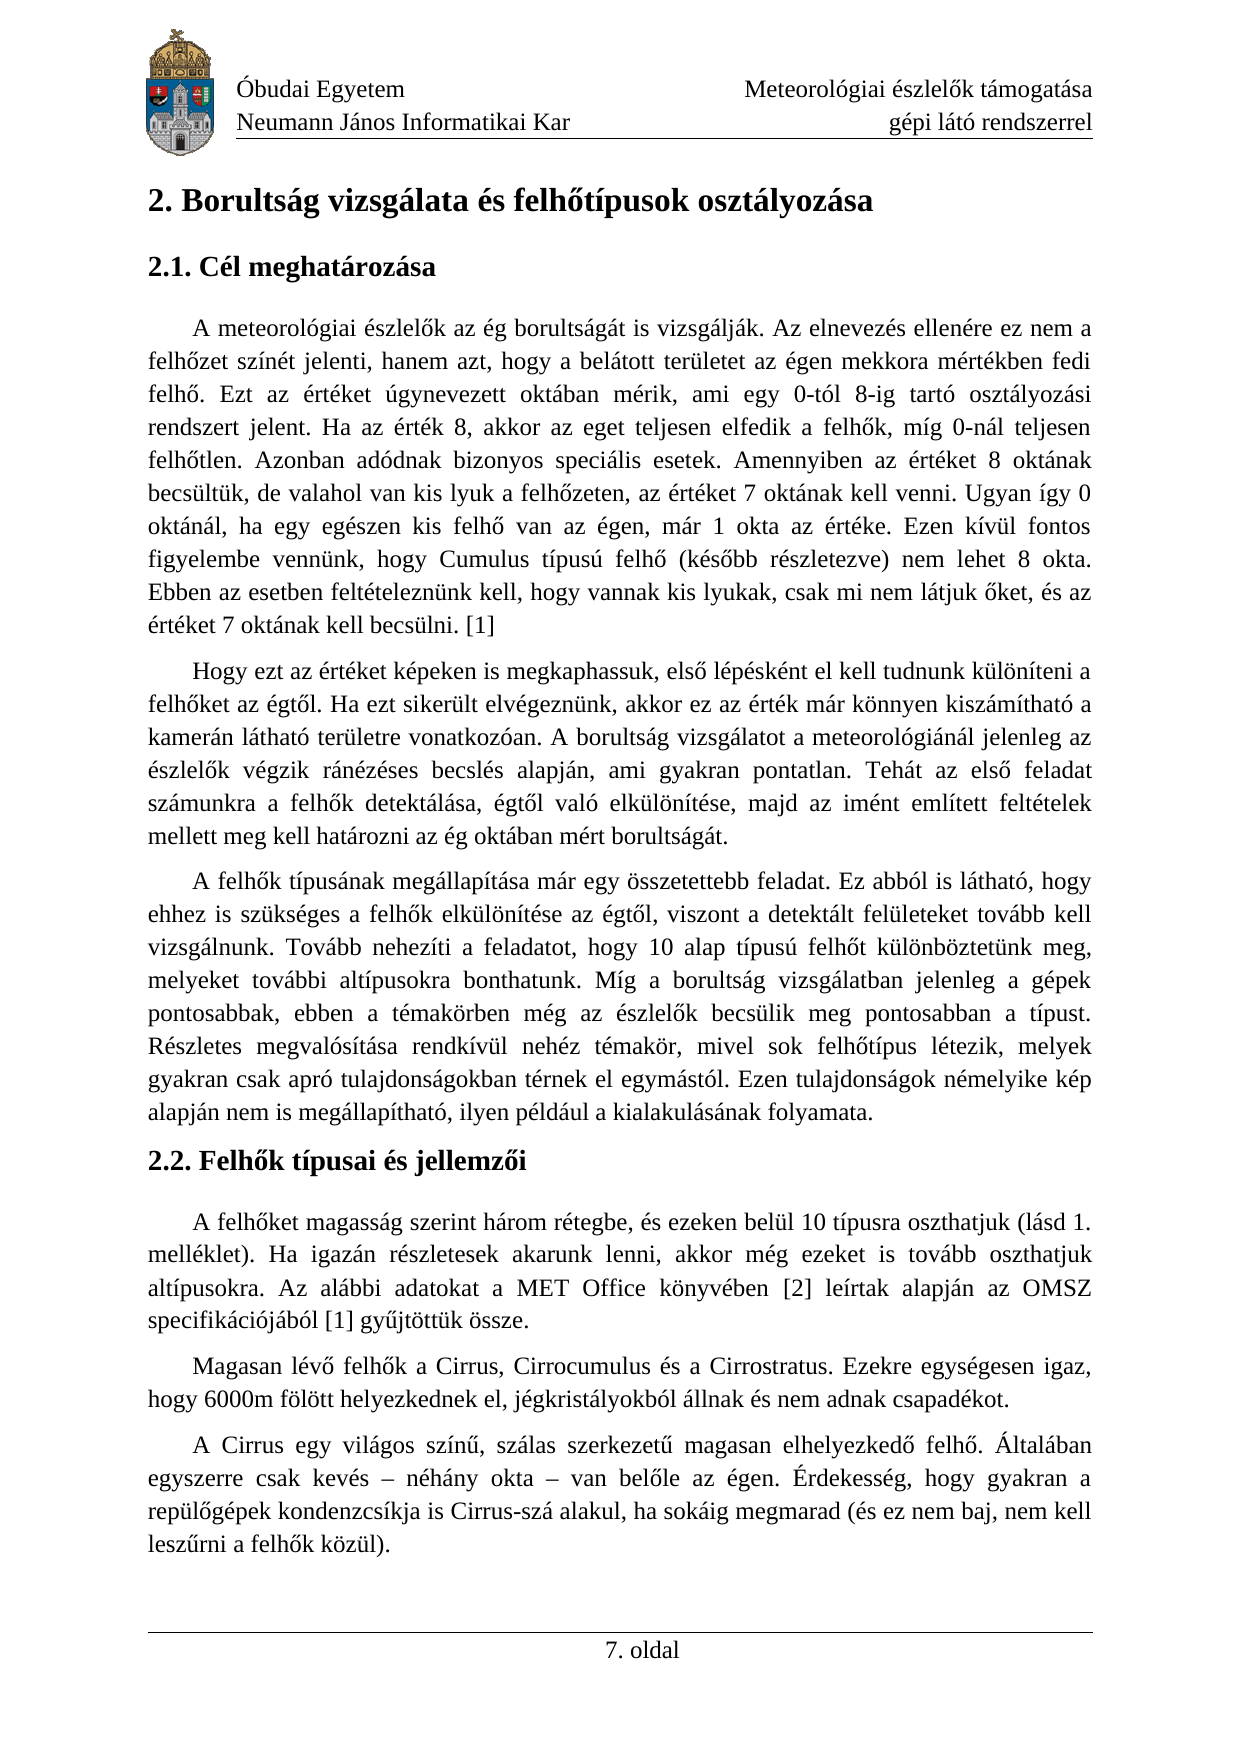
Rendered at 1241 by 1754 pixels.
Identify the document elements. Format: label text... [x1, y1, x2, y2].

subtitle 2. Borultság vizsgálata és felhőtípusok osztályozása [148, 180, 1093, 219]
text Hogy ezt az értéket képeken is megkaphassuk, első lépésként el kell tudnunk különíteni a felhőket az égtől. Ha ezt sikerült elvégeznünk, akkor ez az érték már könnyen kiszámítható a kamerán látható területre vonatkozóan. A borultság vizsgálatot a meteorológiánál jelenleg az észlelők végzik ránézéses becslés alapján, ami gyakran pontatlan. Tehát az első feladat számunkra a felhők detektálása, égtől való elkülönítése, majd az imént említett feltételek mellett meg kell határozni az ég oktában mért borultságát. [148, 656, 1093, 849]
subtitle 2.2. Felhők típusai és jellemzői [148, 1143, 1093, 1177]
picture [146, 28, 215, 157]
subtitle 2.1. Cél meghatározása [148, 249, 1093, 283]
text A felhőket magasság szerint három rétegbe, és ezeken belül 10 típusra oszthatjuk (lásd 1. melléklet). Ha igazán részletesek akarunk lenni, akkor még ezeket is tovább oszthatjuk altípusokra. Az alábbi adatokat a MET Office könyvében [2] leírtak alapján az OMSZ specifikációjából [1] gyűjtöttük össze. [148, 1207, 1093, 1334]
text A Cirrus egy világos színű, szálas szerkezetű magasan elhelyezkedő felhő. Általában egyszerre csak kevés – néhány okta – van belőle az égen. Érdekesség, hogy gyakran a repülőgépek kondenzcsíkja is Cirrus-szá alakul, ha sokáig megmarad (és ez nem baj, nem kell leszűrni a felhők közül). [148, 1430, 1093, 1557]
text A meteorológiai észlelők az ég borultságát is vizsgálják. Az elnevezés ellenére ez nem a felhőzet színét jelenti, hanem azt, hogy a belátott területet az égen mekkora mértékben fedi felhő. Ezt az értéket úgynevezett oktában mérik, ami egy 0-tól 8-ig tartó osztályozási rendszert jelent. Ha az érték 8, akkor az eget teljesen elfedik a felhők, míg 0-nál teljesen felhőtlen. Azonban adódnak bizonyos speciális esetek. Amennyiben az értéket 8 oktának becsültük, de valahol van kis lyuk a felhőzeten, az értéket 7 oktának kell venni. Ugyan így 0 oktánál, ha egy egészen kis felhő van az égen, már 1 okta az értéke. Ezen kívül fontos figyelembe vennünk, hogy Cumulus típusú felhő (később részletezve) nem lehet 8 okta. Ebben az esetben feltételeznünk kell, hogy vannak kis lyukak, csak mi nem látjuk őket, és az értéket 7 oktának kell becsülni. [1] [148, 313, 1093, 639]
text Magasan lévő felhők a Cirrus, Cirrocumulus és a Cirrostratus. Ezekre egységesen igaz, hogy 6000m fölött helyezkednek el, jégkristályokból állnak és nem adnak csapadékot. [148, 1351, 1093, 1413]
text A felhők típusának megállapítása már egy összetettebb feladat. Ez abból is látható, hogy ehhez is szükséges a felhők elkülönítése az égtől, viszont a detektált felületeket tovább kell vizsgálnunk. Tovább nehezíti a feladatot, hogy 10 alap típusú felhőt különböztetünk meg, melyeket további altípusokra bonthatunk. Míg a borultság vizsgálatban jelenleg a gépek pontosabbak, ebben a témakörben még az észlelők becsülik meg pontosabban a típust. Részletes megvalósítása rendkívül nehéz témakör, mivel sok felhőtípus létezik, melyek gyakran csak apró tulajdonságokban térnek el egymástól. Ezen tulajdonságok némelyike kép alapján nem is megállapítható, ilyen például a kialakulásának folyamata. [148, 866, 1093, 1126]
